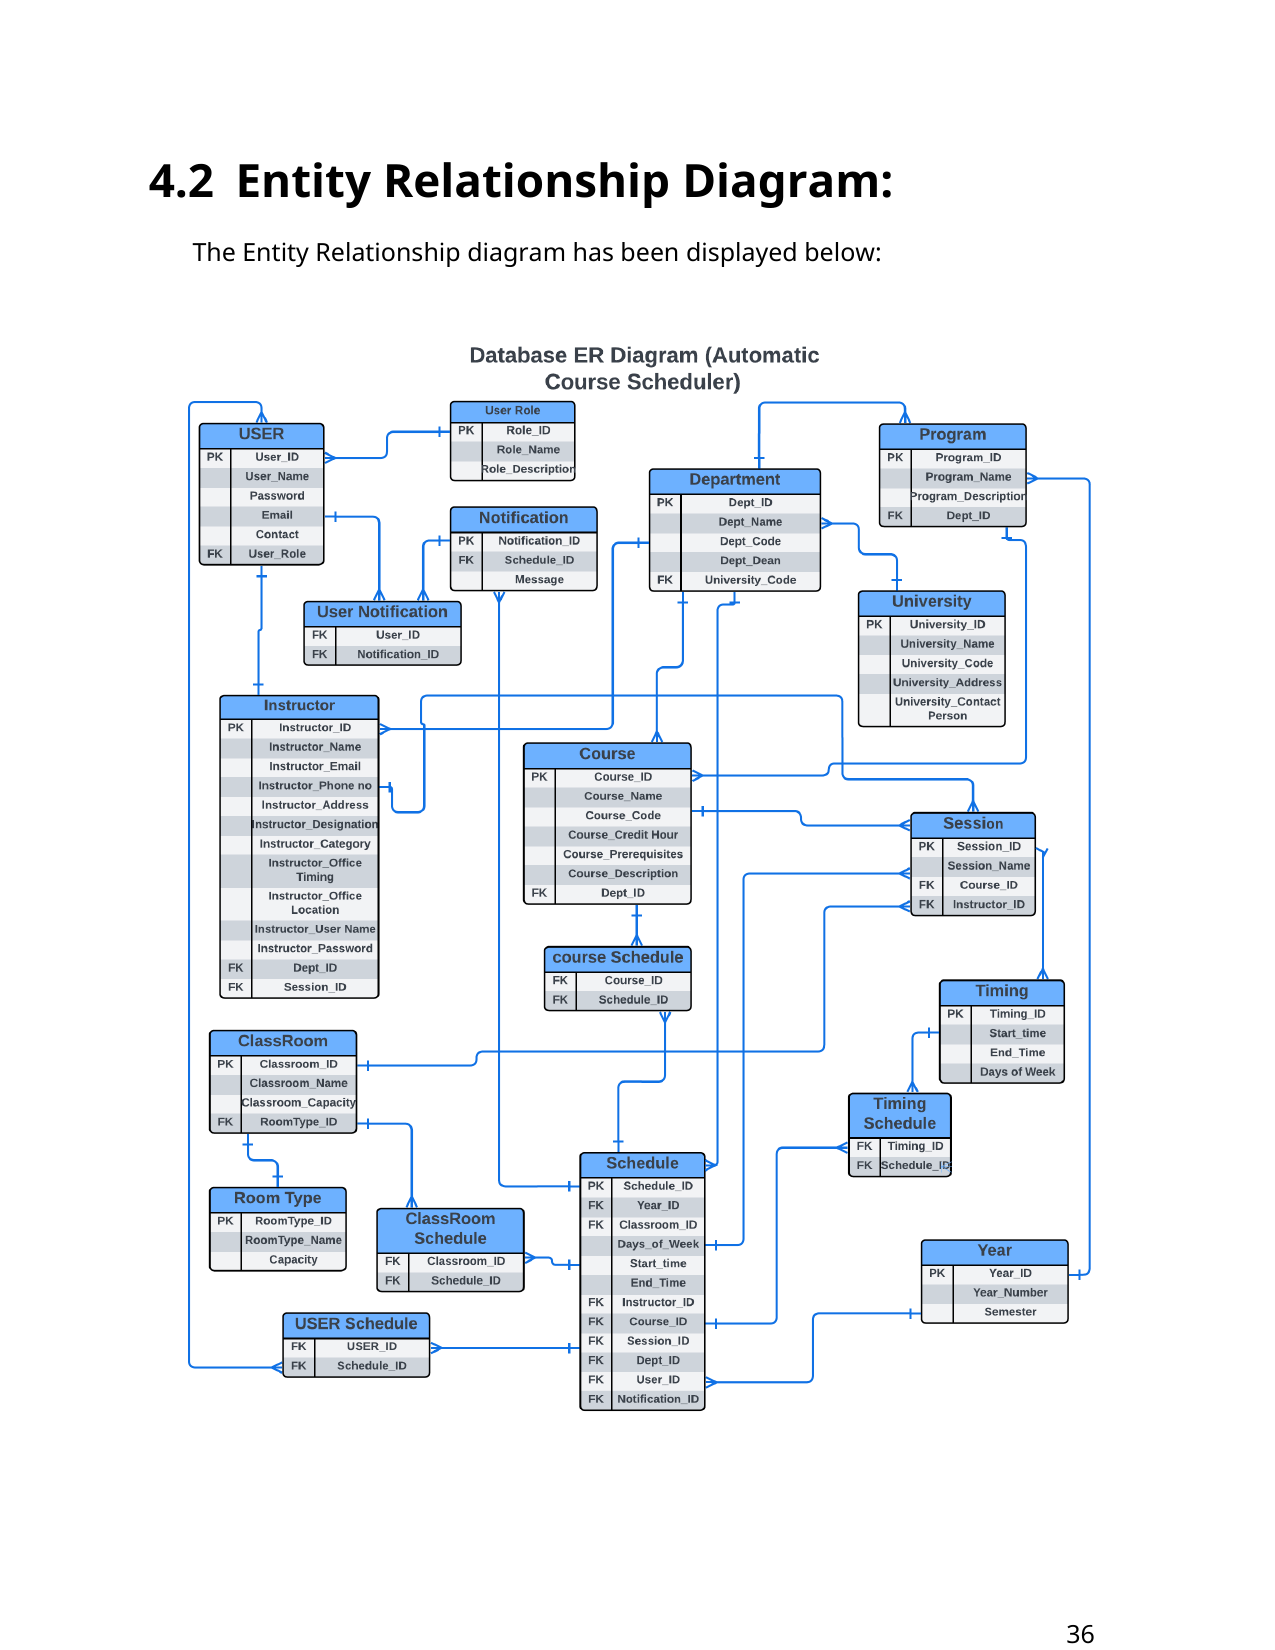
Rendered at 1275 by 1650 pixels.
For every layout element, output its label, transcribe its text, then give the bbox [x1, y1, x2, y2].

list Entity Relationship Diagram: [148, 148, 1221, 211]
picture [165, 308, 1141, 1451]
list The Entity Relationship diagram has been displayed below: [192, 234, 1221, 269]
